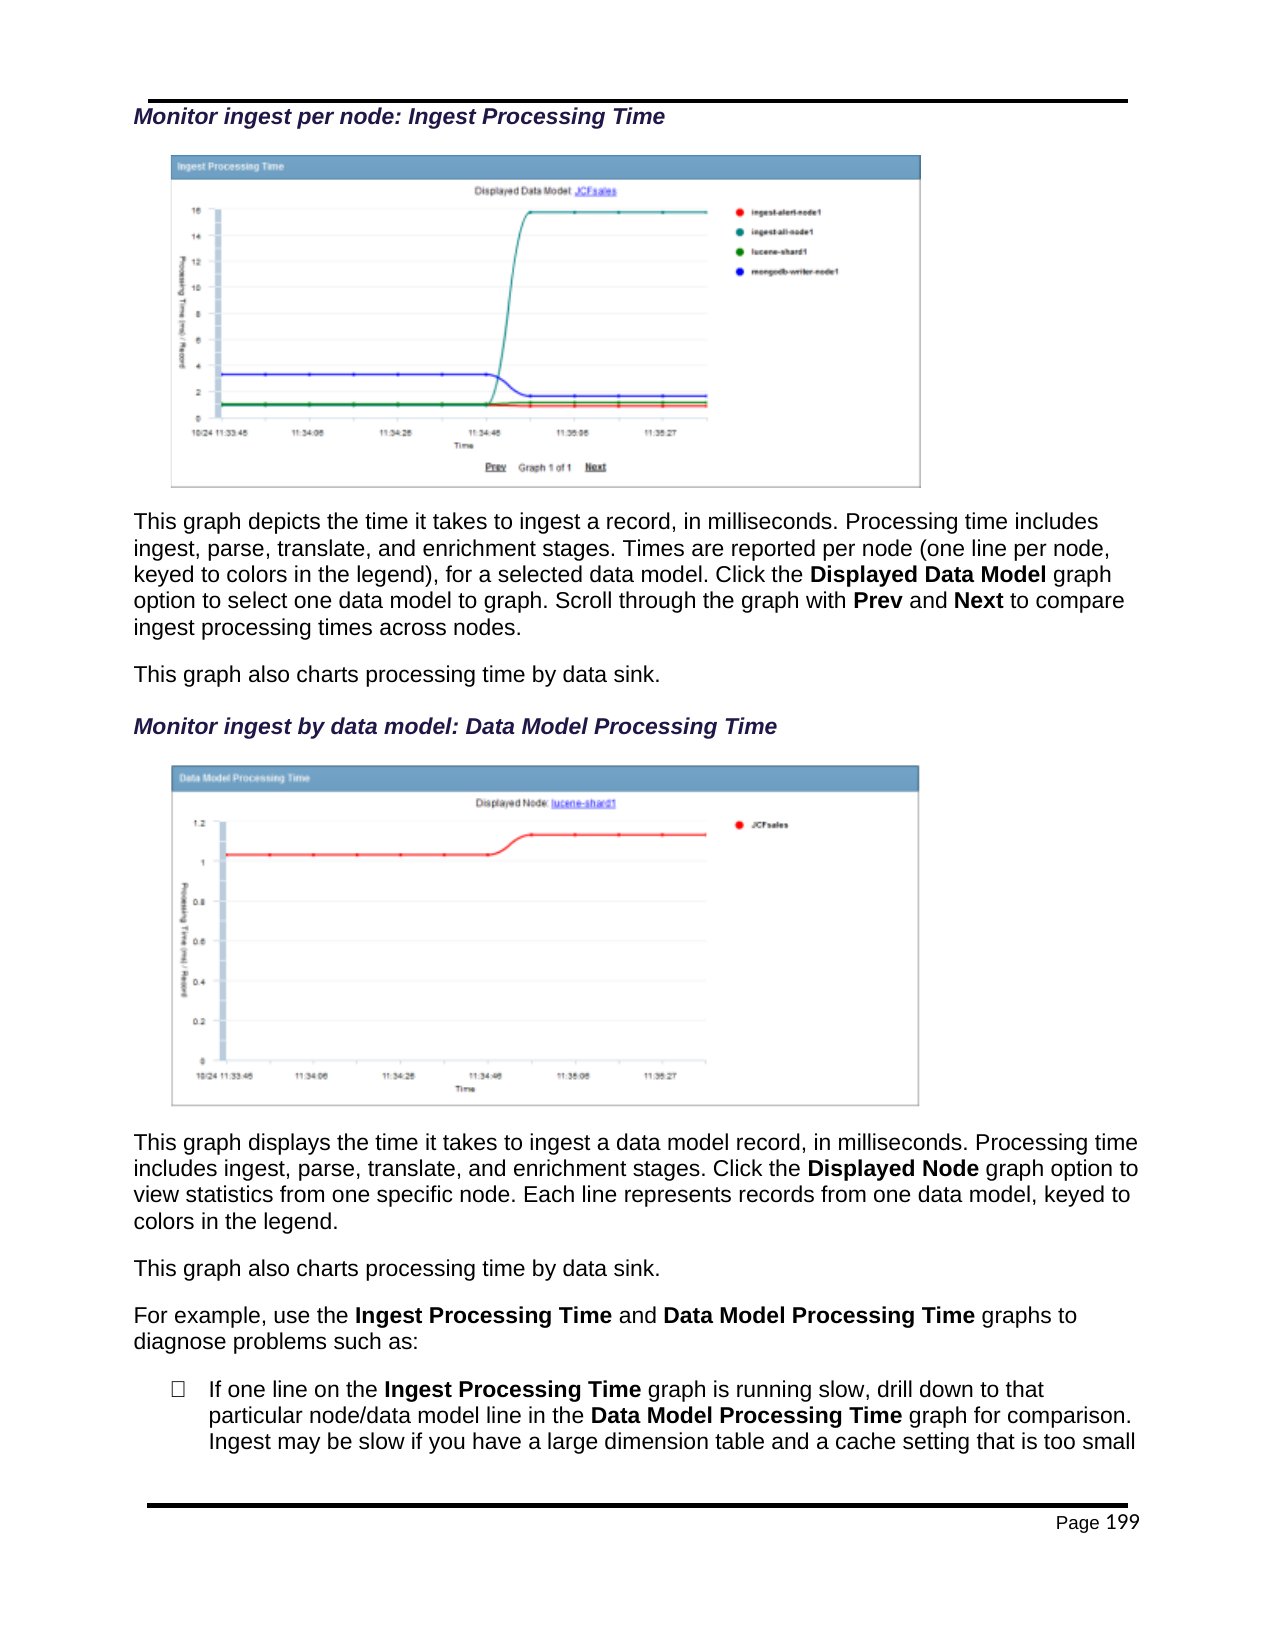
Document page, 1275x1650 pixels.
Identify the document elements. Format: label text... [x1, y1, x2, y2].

text This graph displays the time it takes to ingest a data model record, in milliseconds. Processing time includes ingest, parse, translate, and enrichment stages. Click the Displayed Node graph option to view statistics from one specific node. Each line represents records from one data model, keyed to colors in the legend. [133, 1128, 1142, 1234]
subtitle Monitor ingest per node: Ingest Processing Time [133, 103, 1142, 130]
text This graph also charts processing time by data sink. [133, 1255, 1142, 1281]
subtitle Monitor ingest by data model: Data Model Processing Time [133, 713, 1142, 739]
text For example, use the Ingest Processing Time and Data Model Processing Time graphs to diagnose problems such as: [133, 1302, 1142, 1355]
picture [170, 155, 921, 488]
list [186, 1376, 1142, 1454]
picture [170, 765, 921, 1108]
text This graph also charts processing time by data sink. [133, 661, 1142, 687]
text This graph depicts the time it takes to ingest a record, in milliseconds. Processing time includes ingest, parse, translate, and enrichment stages. Times are reported per node (one line per node, keyed to colors in the legend), for a selected data model. Click the Displayed Data Model graph option to select one data model to graph. Scroll through the graph with Prev and Next to compare ingest processing times across nodes. [133, 508, 1142, 640]
